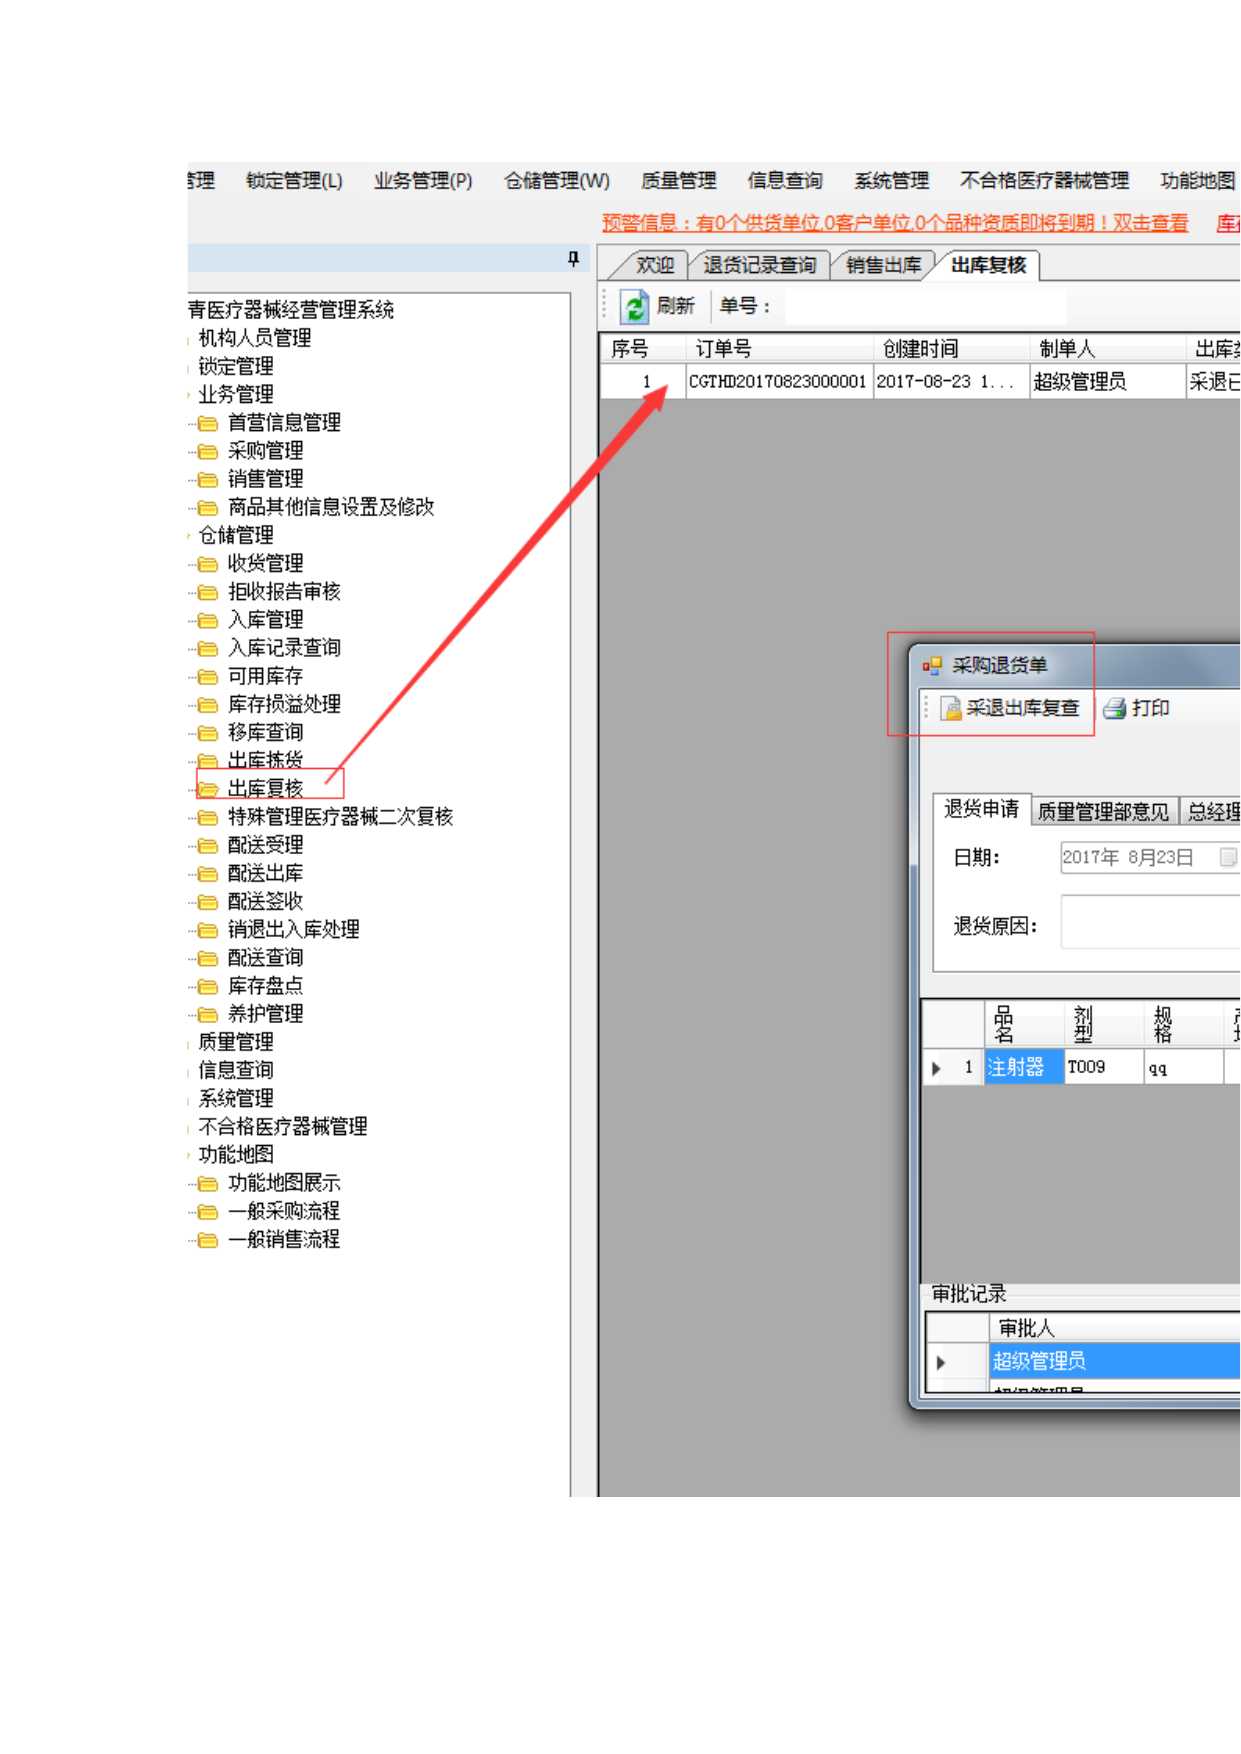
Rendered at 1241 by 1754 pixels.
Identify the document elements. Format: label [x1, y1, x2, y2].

picture [187, 162, 1241, 1497]
